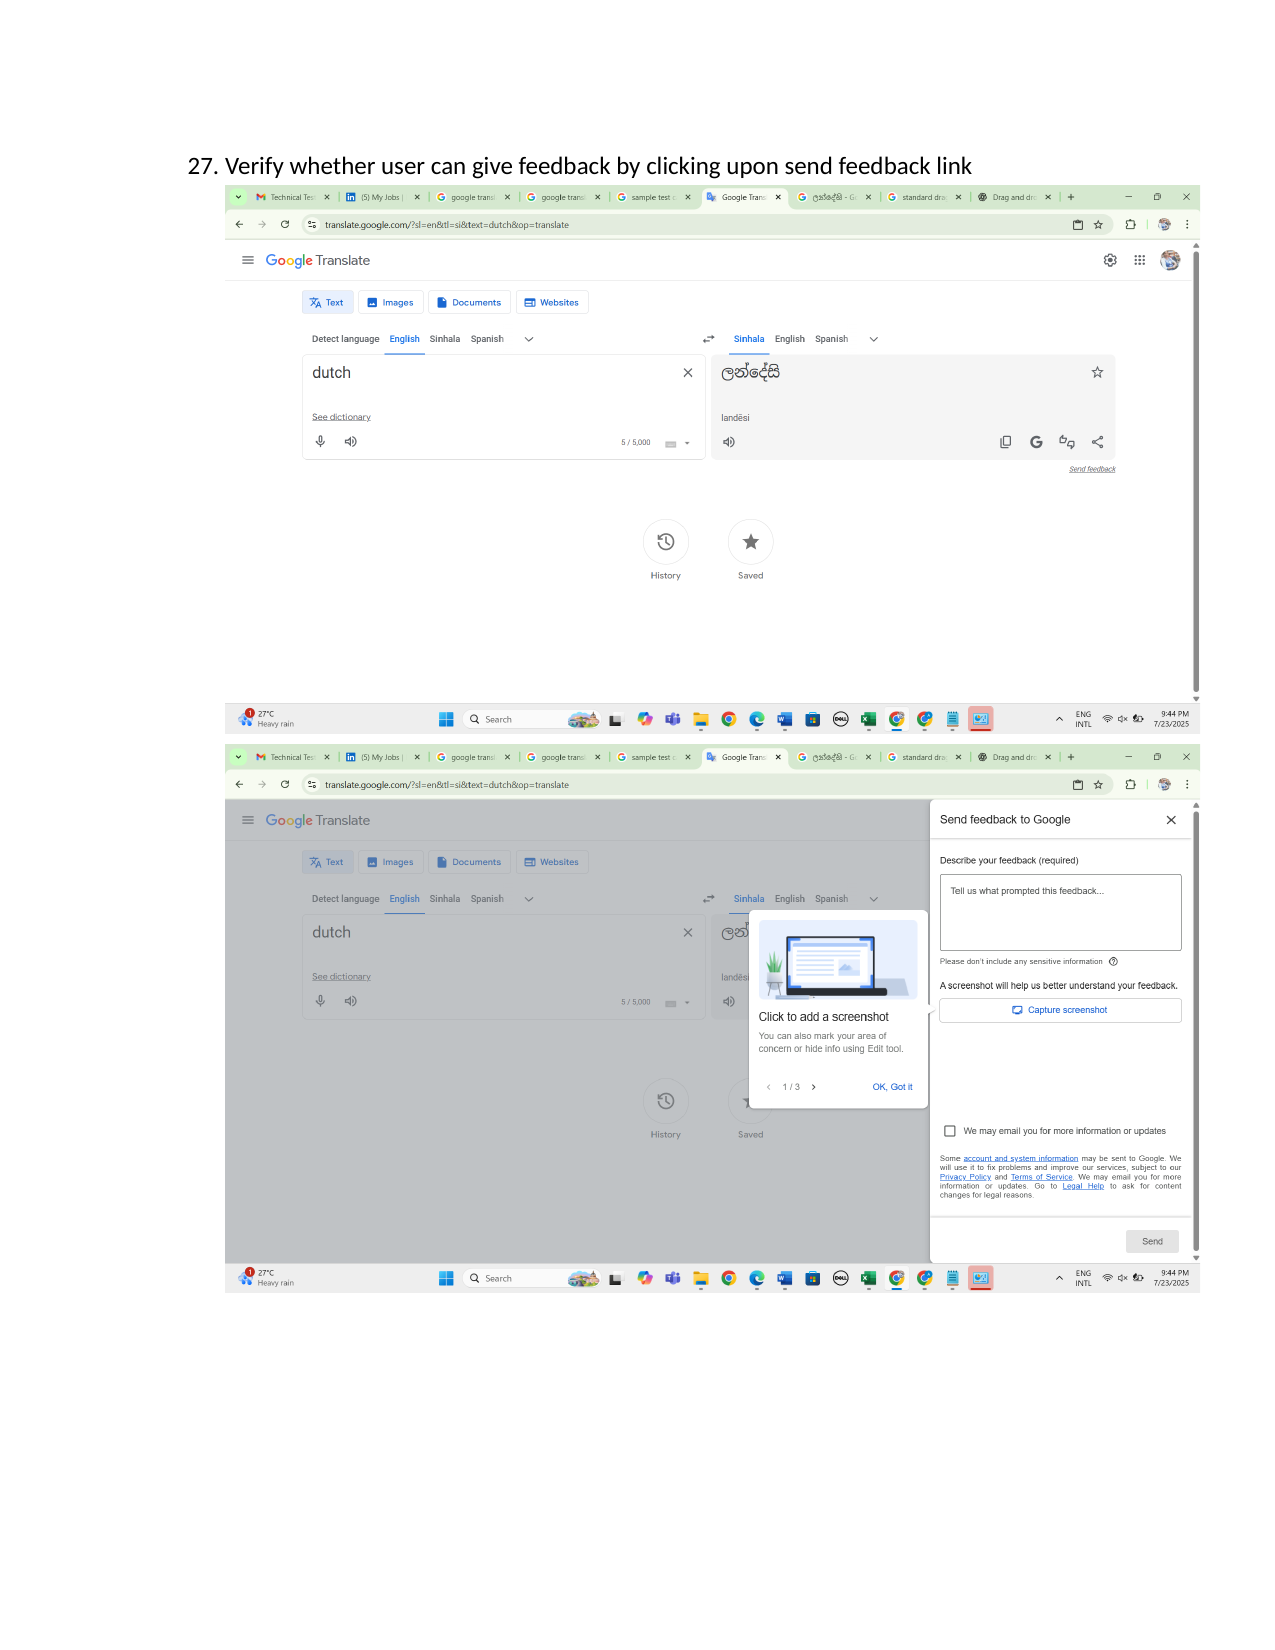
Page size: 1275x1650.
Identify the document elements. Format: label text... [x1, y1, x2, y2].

picture [225, 744, 1200, 1293]
picture [225, 185, 1200, 734]
